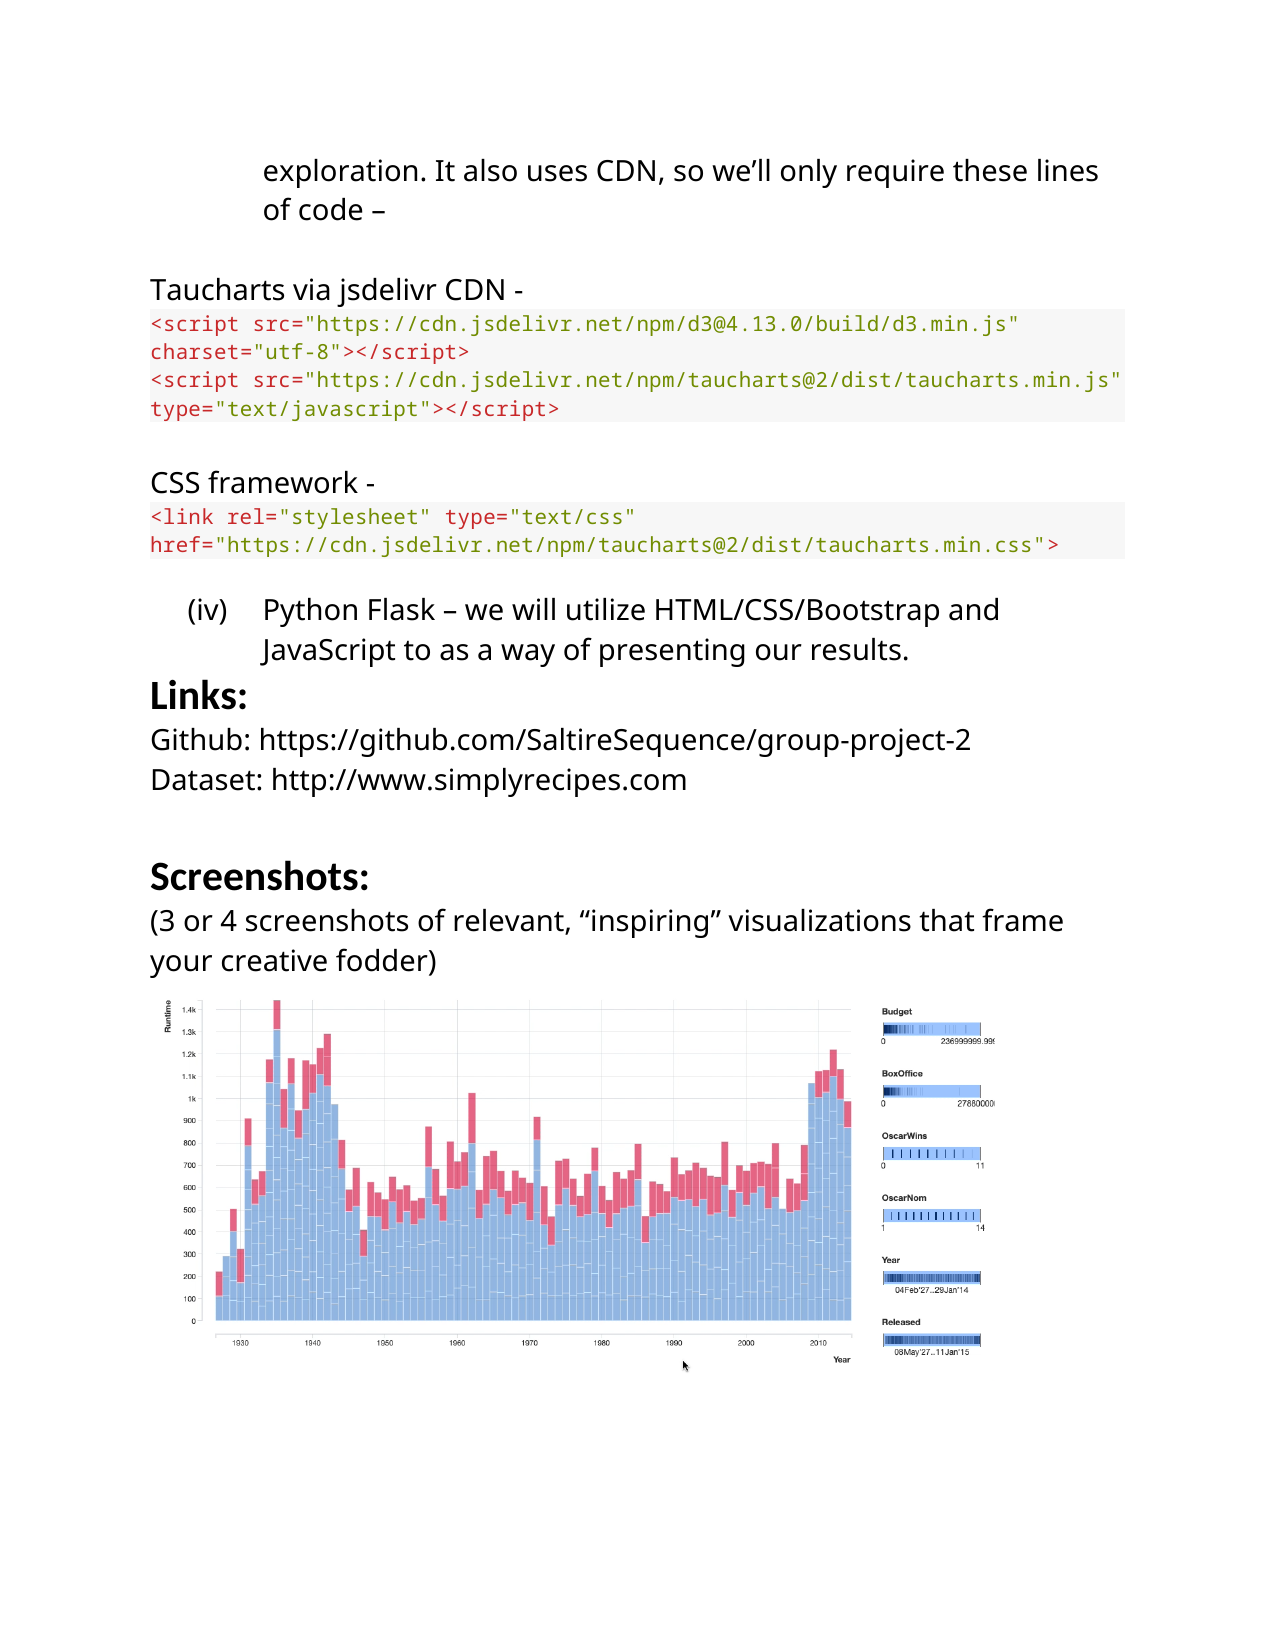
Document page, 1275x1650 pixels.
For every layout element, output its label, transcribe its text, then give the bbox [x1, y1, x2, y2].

text Github: https://github.com/SaltireSequence/group-project-2 [150, 719, 1125, 759]
text Taucharts via jsdelivr CDN - [150, 269, 1125, 309]
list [187, 150, 1125, 229]
text Screenshots: [150, 850, 1125, 901]
text <link rel="stylesheet" type="text/css" href="https://cdn.jsdelivr.net/npm/taucharts@2/dist/taucharts.min.css"> [150, 502, 1125, 559]
picture [150, 980, 995, 1381]
text <script src="https://cdn.jsdelivr.net/npm/taucharts@2/dist/taucharts.min.js" type="text/javascript"></script> [150, 366, 1125, 422]
text (3 or 4 screenshots of relevant, “inspiring” visualizations that frame your creative fodder) [150, 901, 1125, 980]
text CSS framework - [150, 462, 1125, 502]
list Python Flask – we will utilize HTML/CSS/Bootstrap and JavaScript to as a way of presenting our results. [187, 589, 1125, 669]
text Dataset: http://www.simplyrecipes.com [150, 759, 1125, 799]
text <script src="https://cdn.jsdelivr.net/npm/d3@4.13.0/build/d3.min.js" charset="utf-8"></script> [150, 309, 1125, 366]
text Links: [150, 669, 1125, 719]
